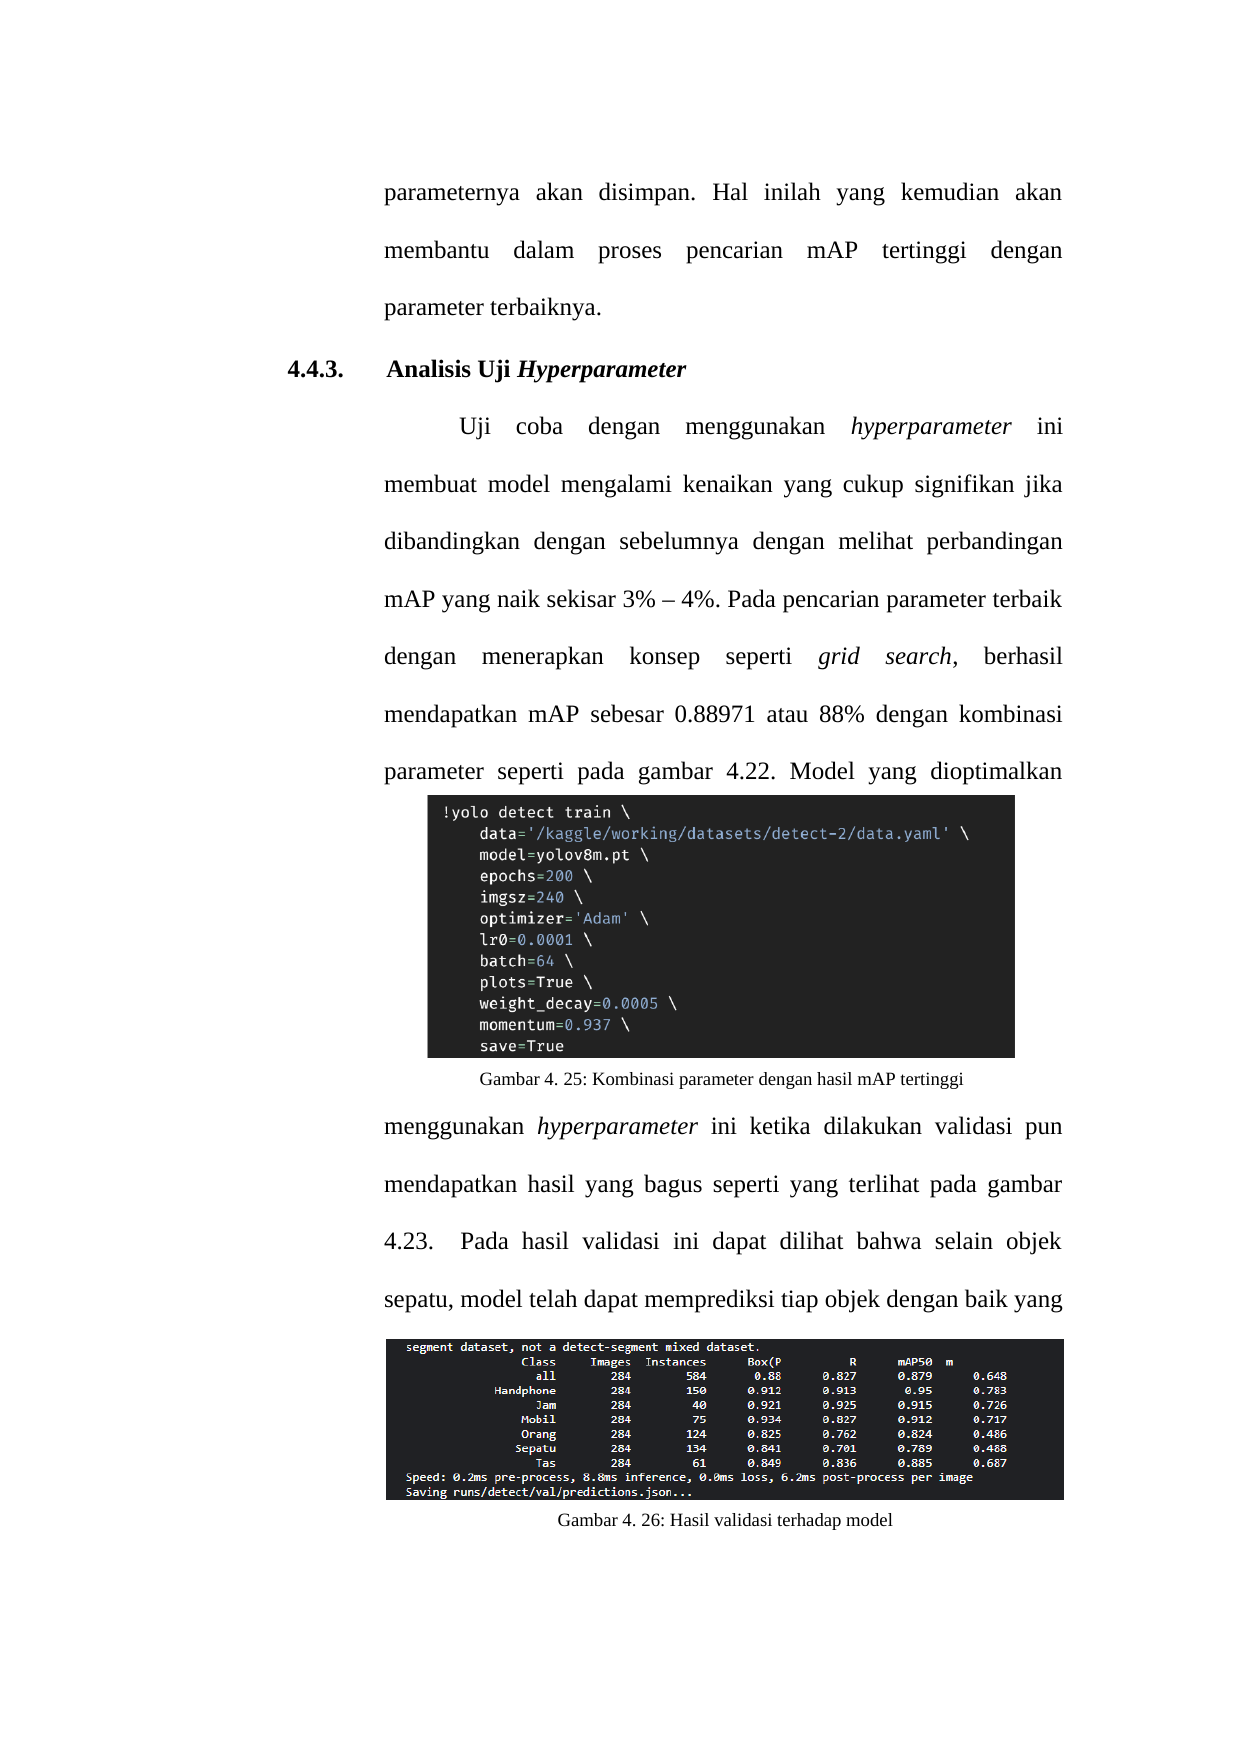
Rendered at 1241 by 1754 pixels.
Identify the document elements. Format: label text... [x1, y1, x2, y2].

subtitle Analisis Uji Hyperparameter [287, 354, 1063, 383]
picture [386, 1339, 1064, 1500]
picture [426, 795, 1017, 1058]
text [384, 177, 1063, 321]
